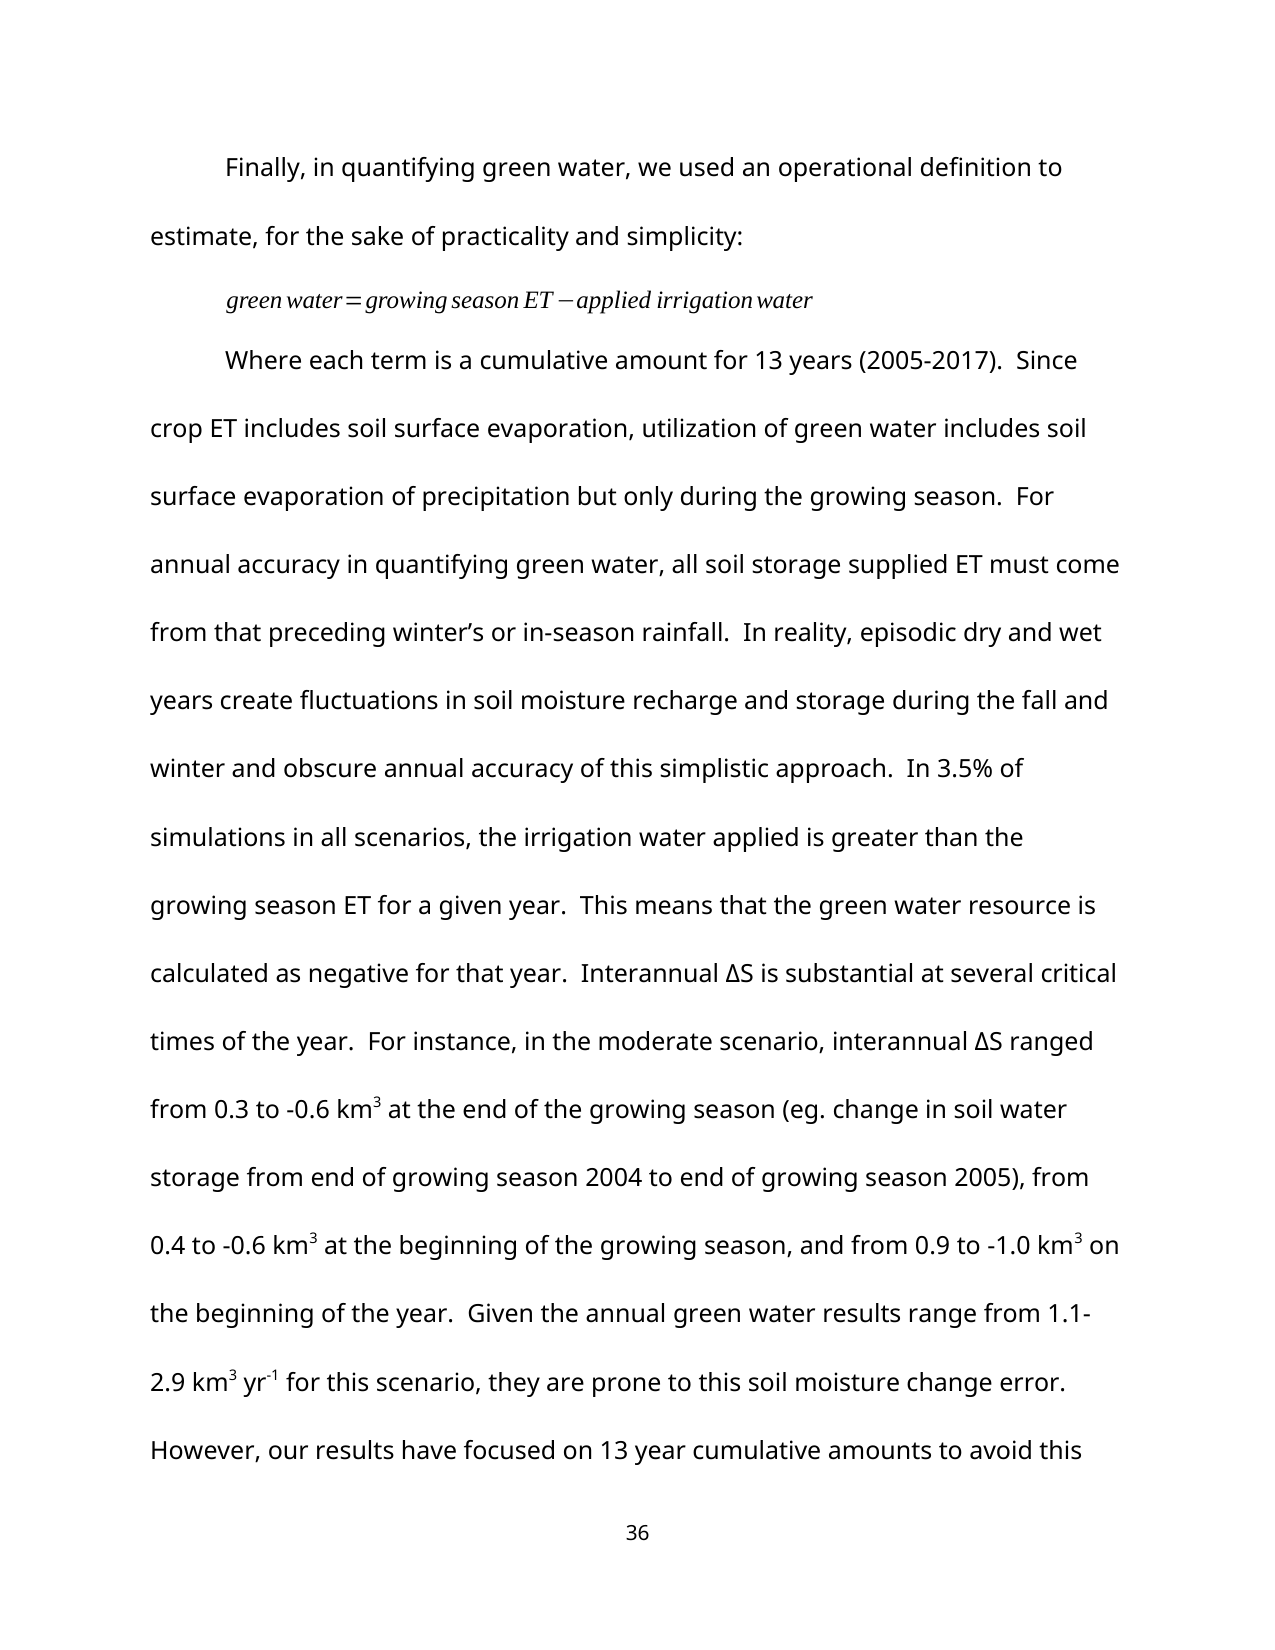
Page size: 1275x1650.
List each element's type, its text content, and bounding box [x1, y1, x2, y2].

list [150, 342, 1125, 1466]
list Finally, in quantifying green water, we used an operational definition to estimate, for the sake of practicality and simplicity: [150, 150, 1125, 252]
